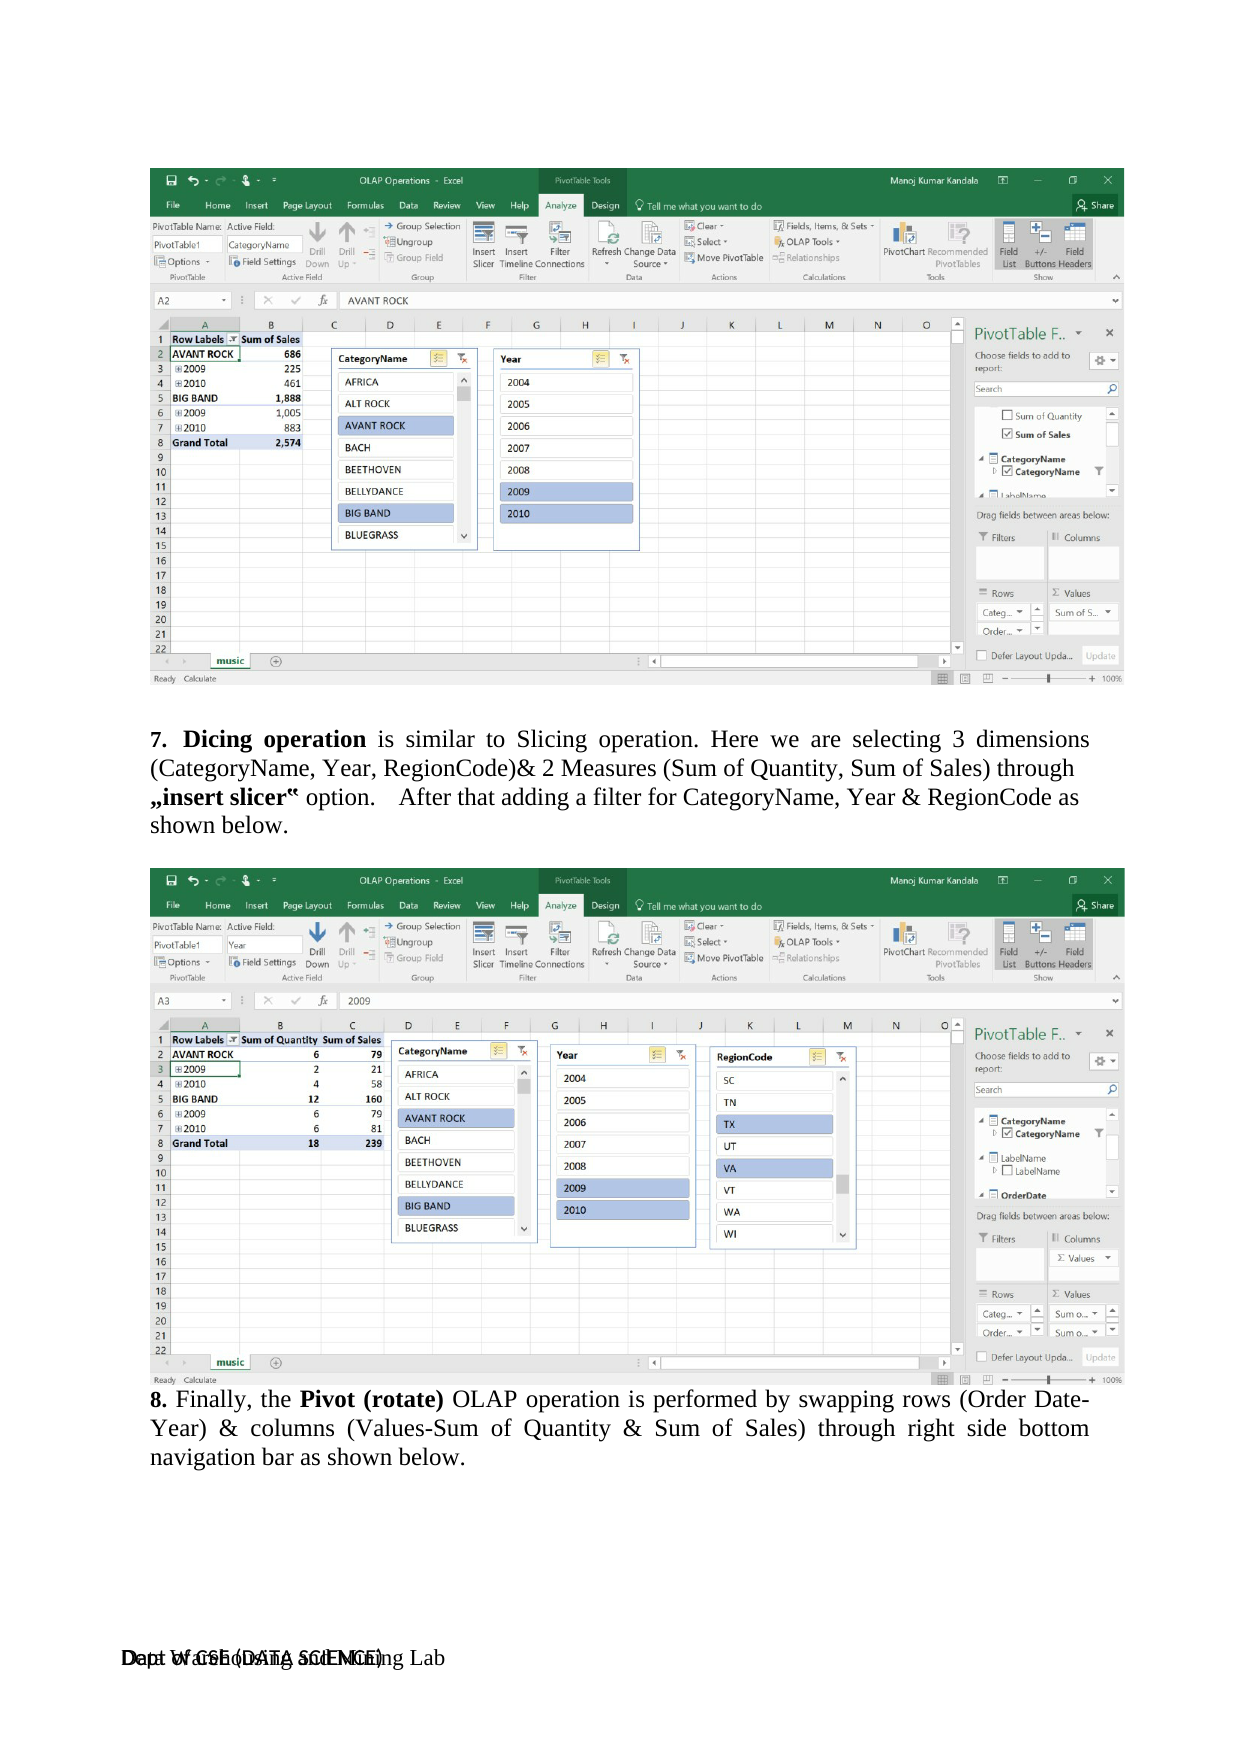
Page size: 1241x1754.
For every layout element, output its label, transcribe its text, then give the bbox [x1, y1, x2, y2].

list Dicing operation is similar to Slicing operation. Here we are selecting 3 dimensions (CategoryName, Year, RegionCode)& 2 Measures (Sum of Quantity, Sum of Sales) through [150, 724, 1090, 782]
list Finally, the Pivot (rotate) OLAP operation is performed by swapping rows (Order Date-Year) & columns (Values-Sum of Quantity & Sum of Sales) through right side bottom navigation bar as shown below. [150, 1385, 1091, 1470]
picture [150, 168, 1125, 685]
picture [150, 868, 1125, 1385]
text „insert slicer‟ option. After that adding a filter for CategoryName, Year & RegionCode as shown below. [150, 782, 1090, 839]
